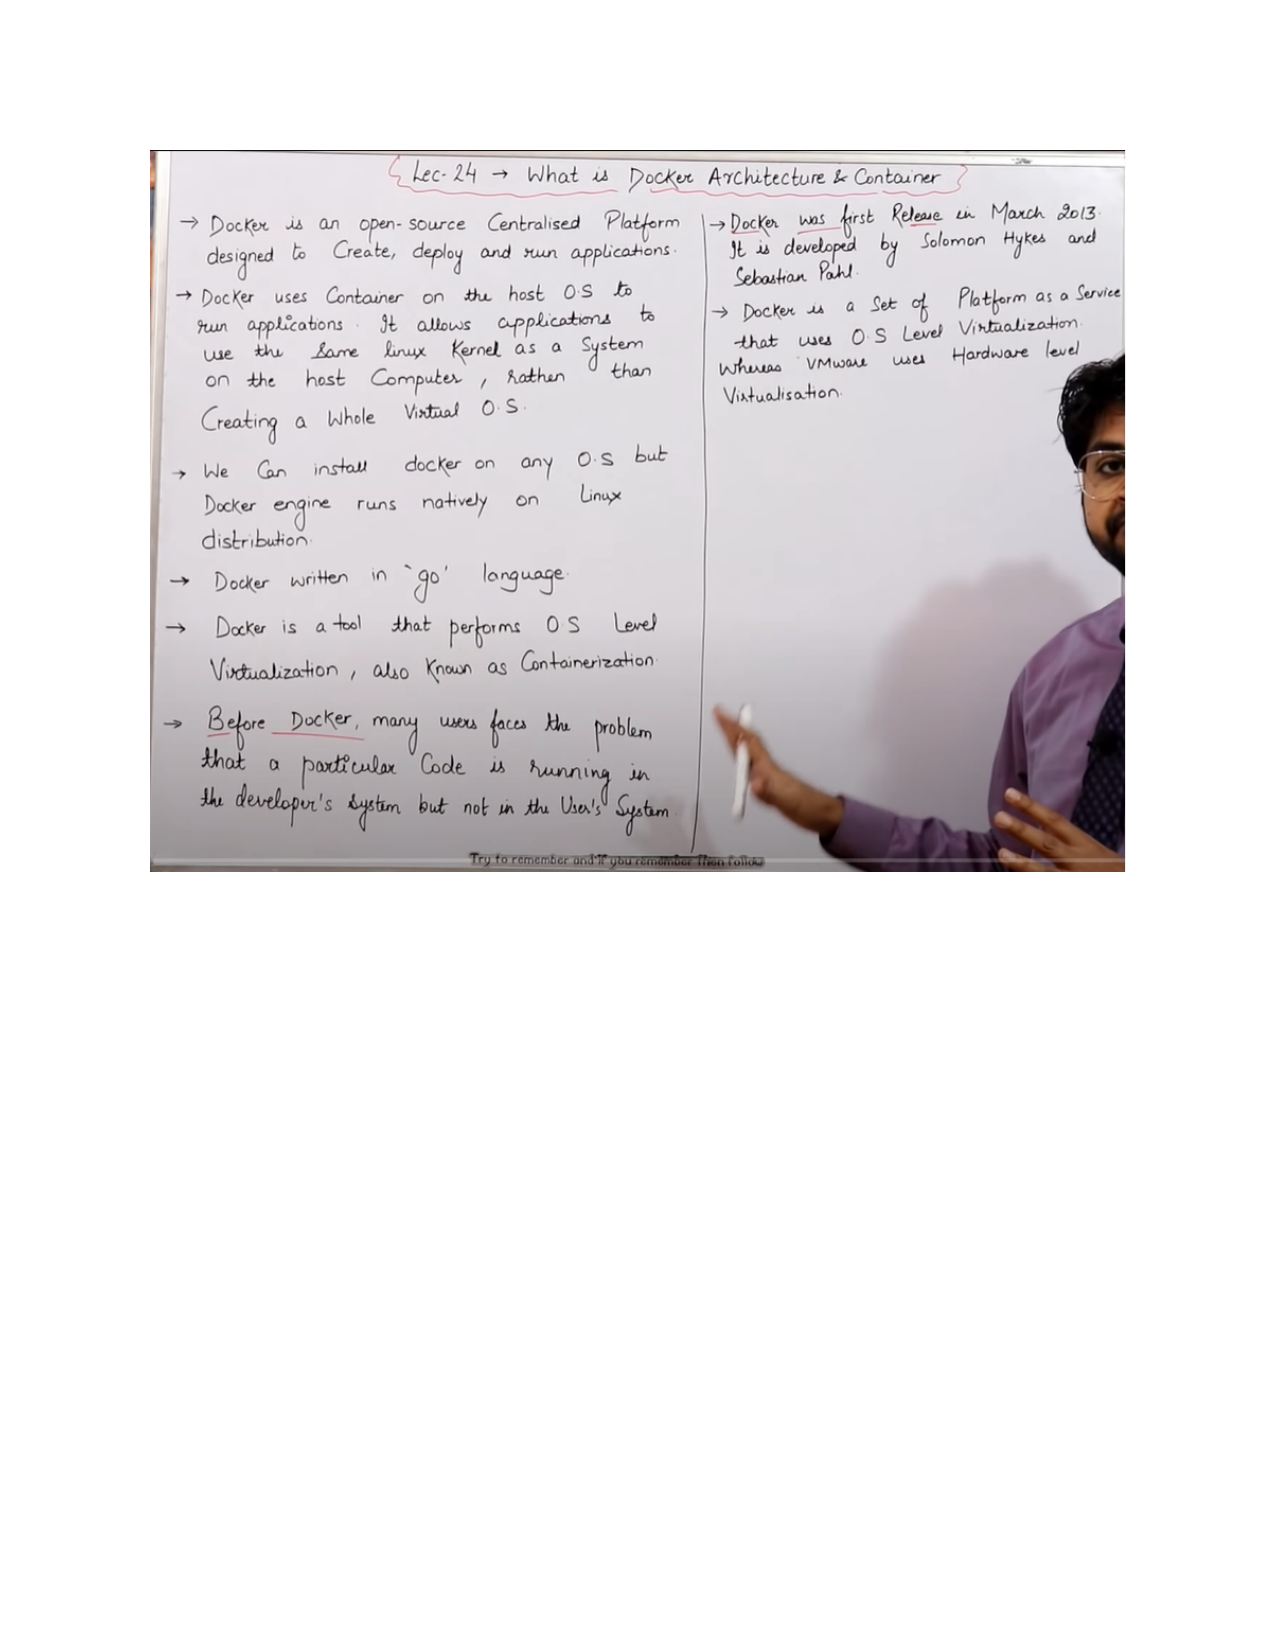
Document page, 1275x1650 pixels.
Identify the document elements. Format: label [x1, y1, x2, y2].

picture [150, 150, 1125, 872]
